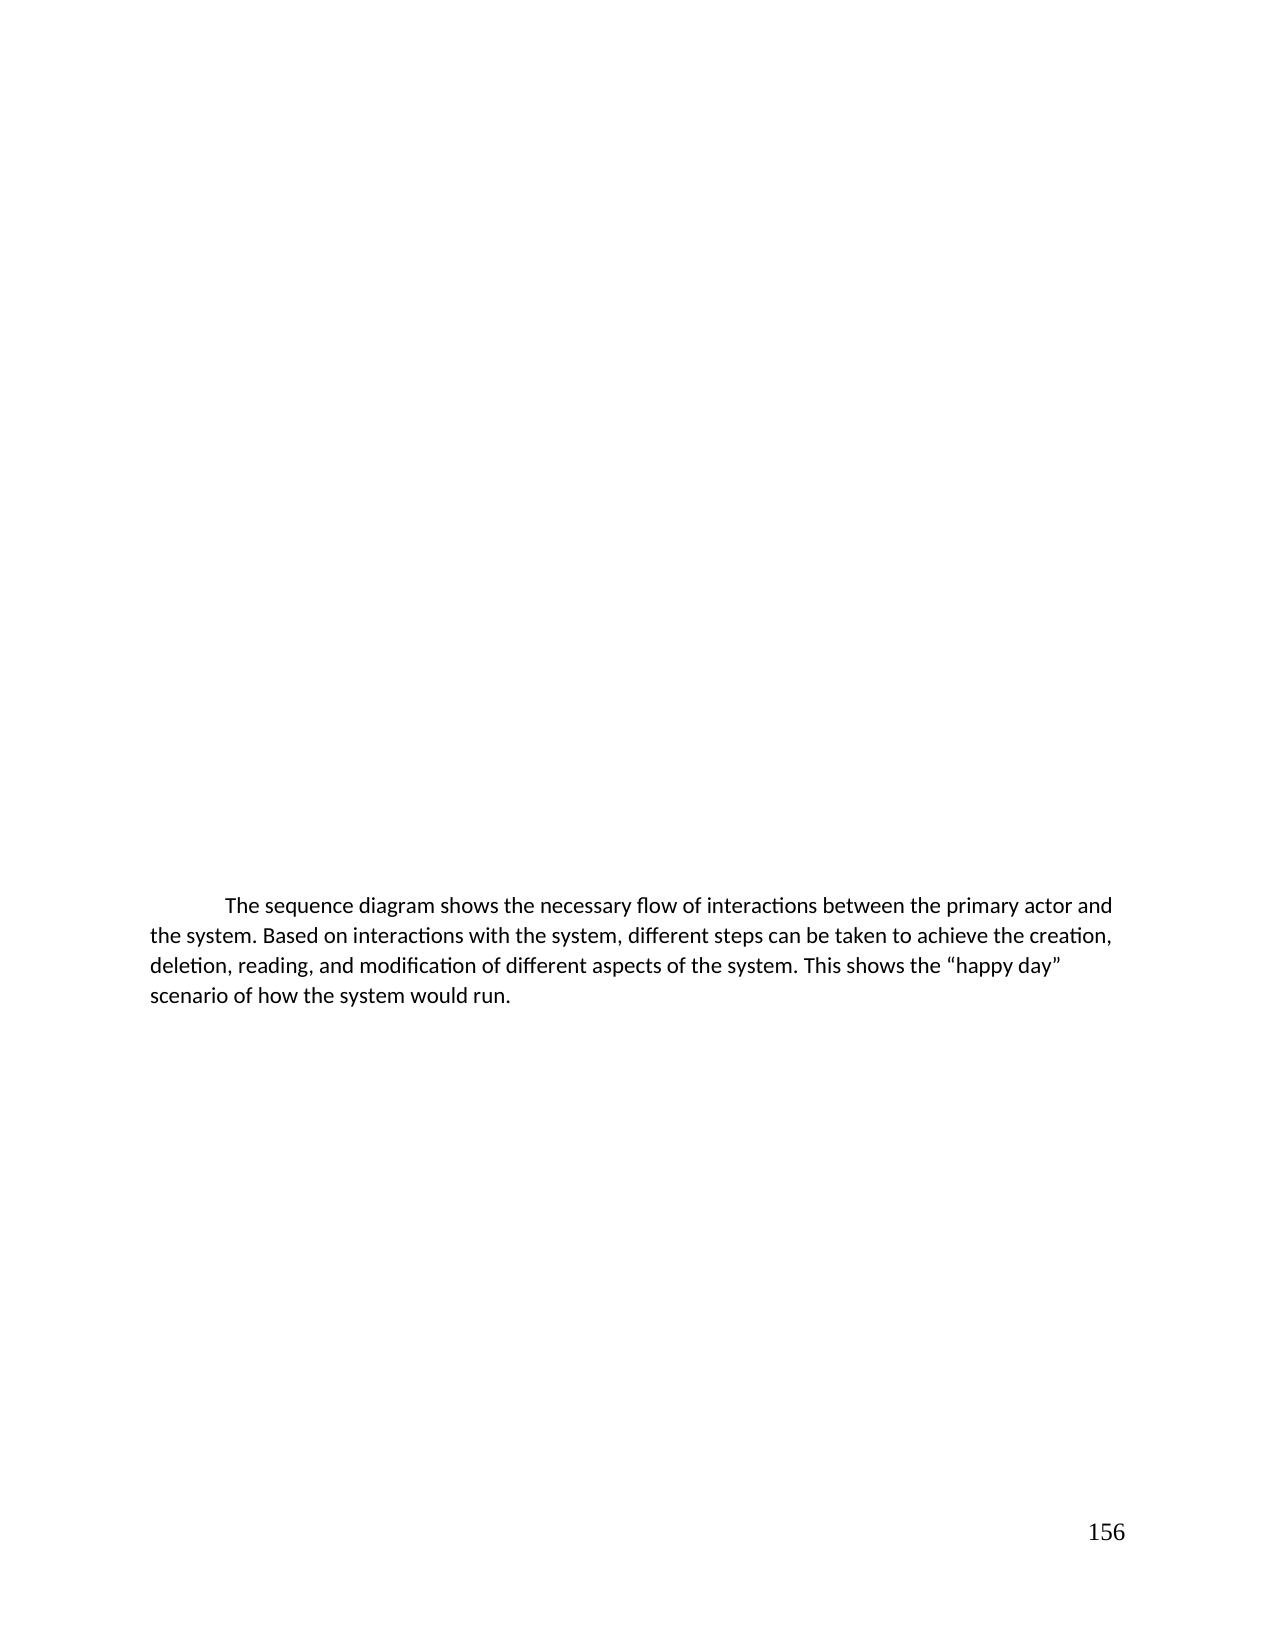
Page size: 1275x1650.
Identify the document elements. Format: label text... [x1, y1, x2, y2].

text The sequence diagram shows the necessary flow of interactions between the primary actor and the system. Based on interactions with the system, different steps can be taken to achieve the creation, deletion, reading, and modification of different aspects of the system. This shows the “happy day” scenario of how the system would run. [150, 892, 1125, 1009]
